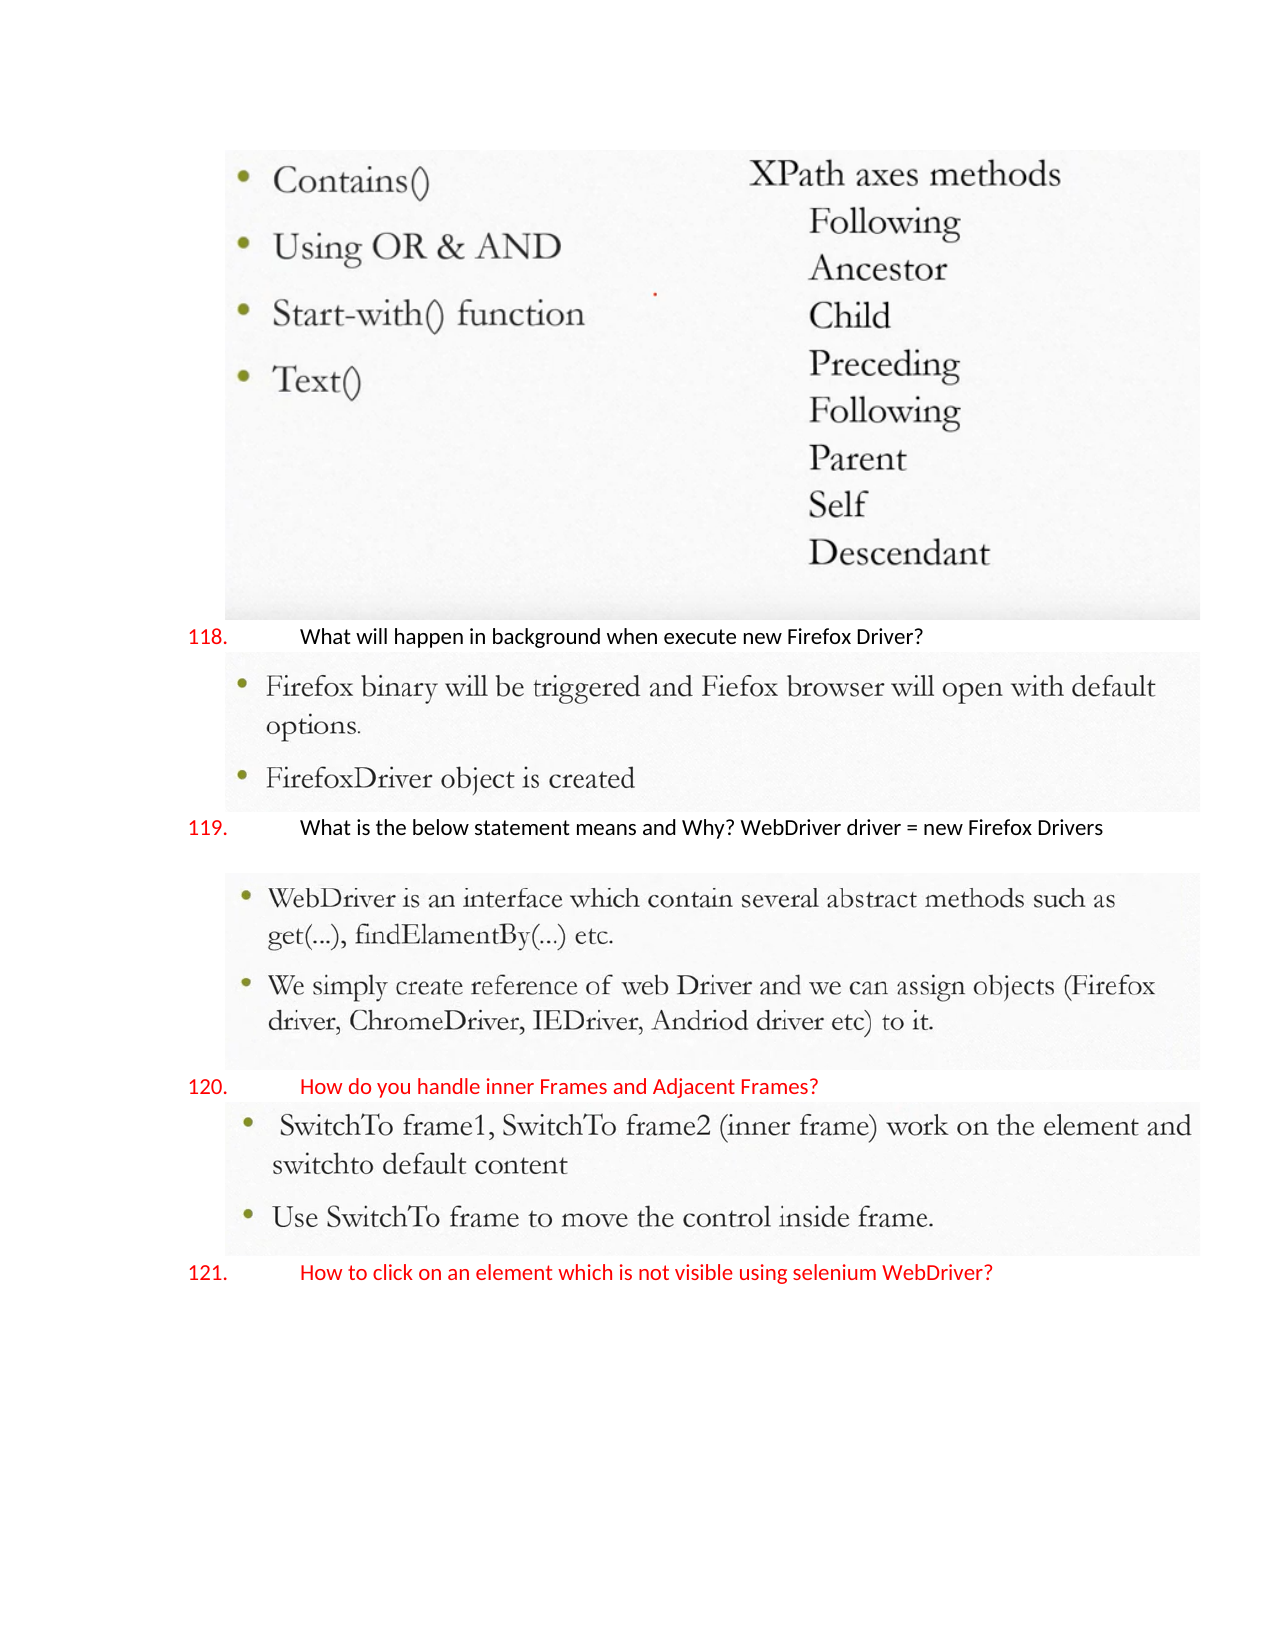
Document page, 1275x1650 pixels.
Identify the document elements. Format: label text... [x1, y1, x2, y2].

picture [225, 873, 1200, 1070]
list What is the below statement means and Why? WebDriver driver = new Firefox Drivers [187, 813, 1125, 841]
picture [225, 150, 1200, 620]
list How to click on an element which is not visible using selenium WebDriver? [187, 1258, 1125, 1286]
picture [225, 652, 1200, 812]
list What will happen in background when execute new Firefox Driver? [187, 622, 1125, 650]
list How do you handle inner Frames and Adjacent Frames? [187, 1072, 1125, 1100]
picture [225, 1102, 1200, 1256]
